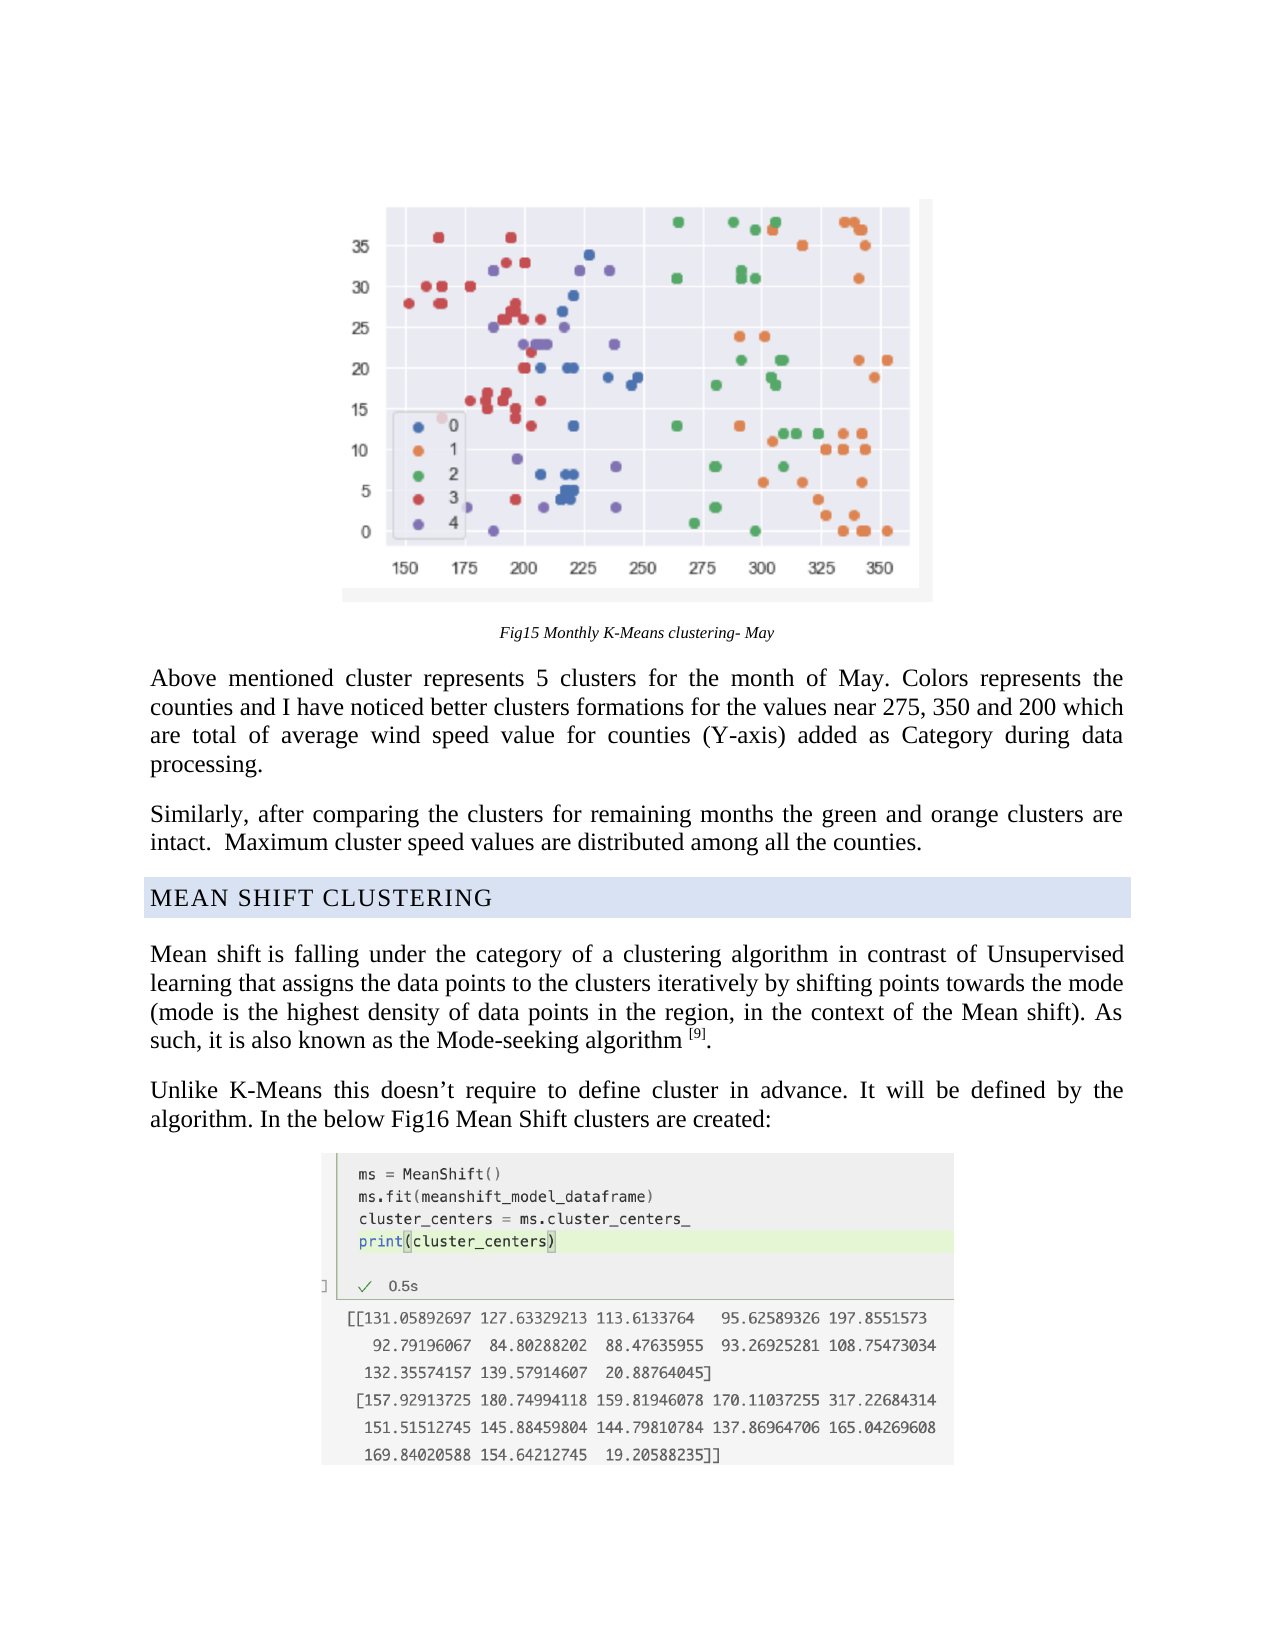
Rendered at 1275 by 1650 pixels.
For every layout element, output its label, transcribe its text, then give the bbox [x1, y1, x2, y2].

picture [342, 199, 933, 602]
text Above mentioned cluster represents 5 clusters for the month of May. Colors represents the counties and I have noticed better clusters formations for the values near 275, 350 and 200 which are total of average wind speed value for counties (Y-axis) added as Category during data processing. [150, 663, 1125, 778]
picture [321, 1153, 954, 1465]
text Fig15 Monthly K-Means clustering- May [150, 623, 1125, 642]
text Mean shift is falling under the category of a clustering algorithm in contrast of Unsupervised learning that assigns the data points to the clusters iteratively by shifting points towards the mode (mode is the highest density of data points in the region, in the context of the Mean shift). As such, it is also known as the Mode-seeking algorithm [9]. [150, 939, 1125, 1054]
text Similarly, after comparing the clusters for remaining months the green and orange clusters are intact. Maximum cluster speed values are distributed among all the counties. [150, 799, 1125, 856]
text Unlike K-Means this doesn’t require to define cluster in advance. It will be defined by the algorithm. In the below Fig16 Mean Shift clusters are created: [150, 1075, 1125, 1132]
subtitle Mean shift clustering [150, 883, 1125, 912]
